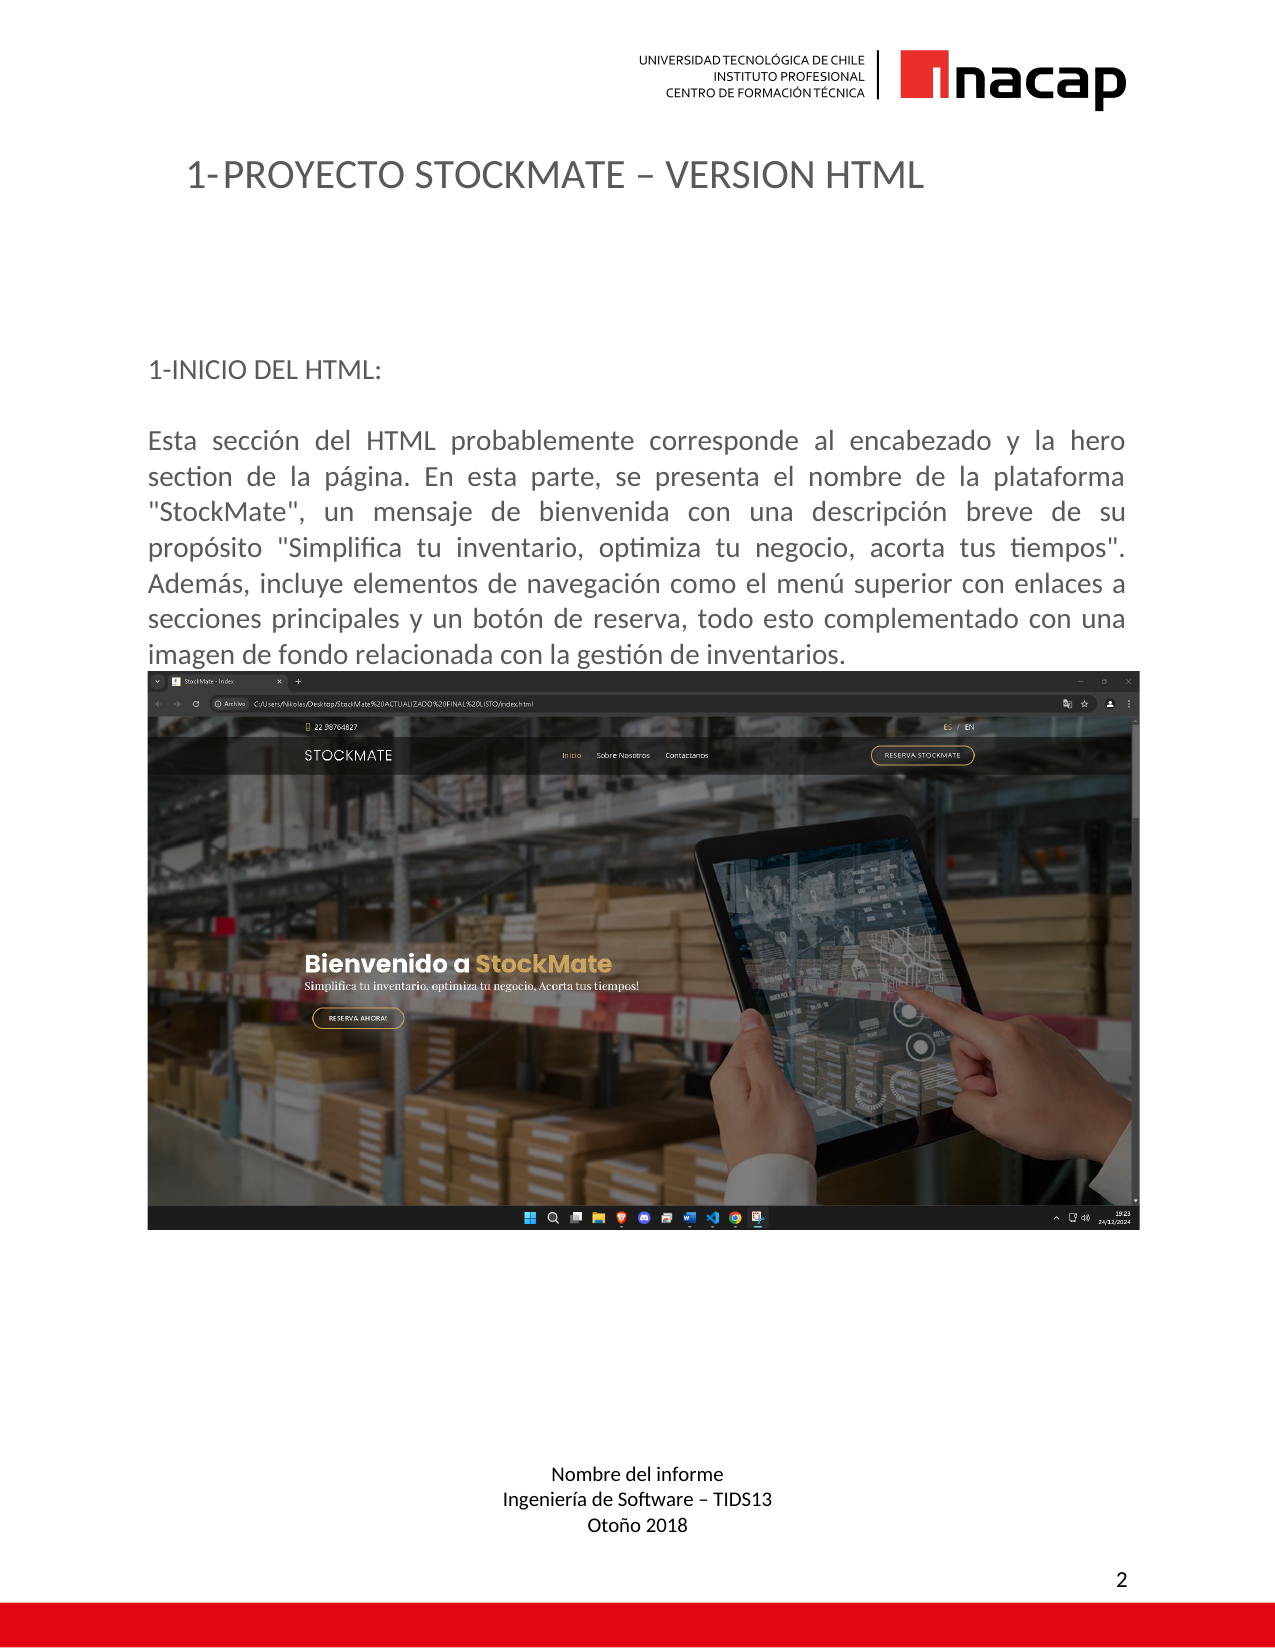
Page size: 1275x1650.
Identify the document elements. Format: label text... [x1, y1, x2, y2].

list PROYECTO STOCKMATE – VERSION HTML [185, 148, 1127, 198]
picture [636, 46, 1128, 112]
text 1-INICIO DEL HTML: [148, 351, 1127, 387]
picture [147, 671, 1140, 1230]
text Esta sección del HTML probablemente corresponde al encabezado y la hero section de la página. En esta parte, se presenta el nombre de la plataforma "StockMate", un mensaje de bienvenida con una descripción breve de su propósito "Simplifica tu inventario, optimiza tu negocio, acorta tus tiempos". Además, incluye elementos de navegación como el menú superior con enlaces a secciones principales y un botón de reserva, todo esto complementado con una imagen de fondo relacionada con la gestión de inventarios. [148, 422, 1127, 671]
